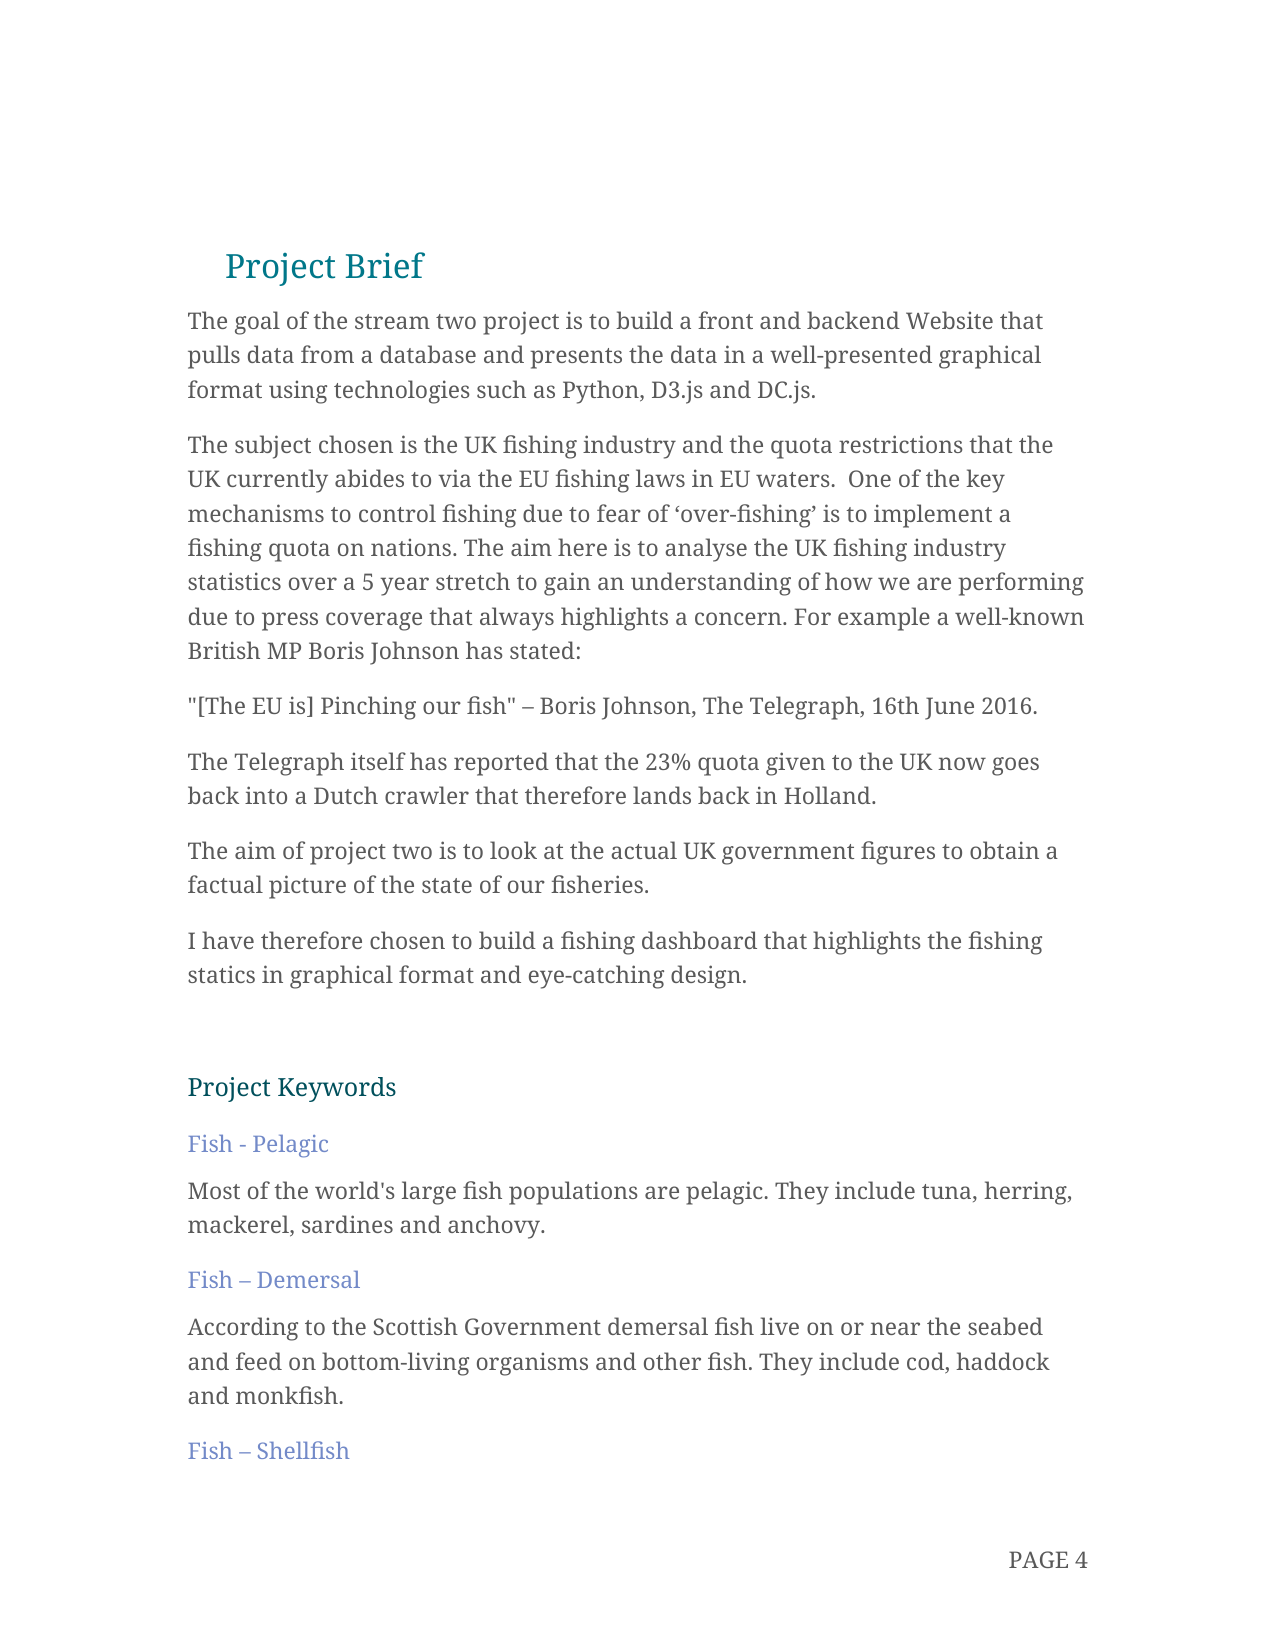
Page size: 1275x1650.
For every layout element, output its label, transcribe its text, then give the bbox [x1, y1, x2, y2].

text Project Keywords [187, 1069, 1087, 1103]
text Fish – Demersal [187, 1264, 1087, 1295]
text "[The EU is] Pinching our fish" – Boris Johnson, The Telegraph, 16th June 2016. [187, 690, 1087, 722]
text According to the Scottish Government demersal fish live on or near the seabed and feed on bottom-living organisms and other fish. They include cod, haddock and monkfish. [187, 1311, 1087, 1411]
text The goal of the stream two project is to build a front and backend Website that pulls data from a database and presents the data in a well-presented graphical format using technologies such as Python, D3.js and DC.js. [187, 305, 1087, 405]
subtitle Project Brief [225, 242, 1087, 288]
text I have therefore chosen to build a fishing dashboard that highlights the fishing statics in graphical format and eye-catching design. [187, 925, 1087, 990]
text Fish – Shellfish [187, 1435, 1087, 1466]
text Most of the world's large fish populations are pelagic. They include tuna, herring, mackerel, sardines and anchovy. [187, 1174, 1087, 1240]
text The Telegraph itself has reported that the 23% quota given to the UK now goes back into a Dutch crawler that therefore lands back in Holland. [187, 746, 1087, 811]
text The aim of project two is to look at the actual UK government figures to obtain a factual picture of the state of our fisheries. [187, 835, 1087, 901]
text The subject chosen is the UK fishing industry and the quota restrictions that the UK currently abides to via the EU fishing laws in EU waters. One of the key mechanisms to control fishing due to fear of ‘over-fishing’ is to implement a fishing quota on nations. The aim here is to analyse the UK fishing industry statistics over a 5 year stretch to gain an understanding of how we are performing due to press coverage that always highlights a concern. For example a well-known British MP Boris Johnson has stated: [187, 429, 1087, 666]
text Fish - Pelagic [187, 1128, 1087, 1159]
